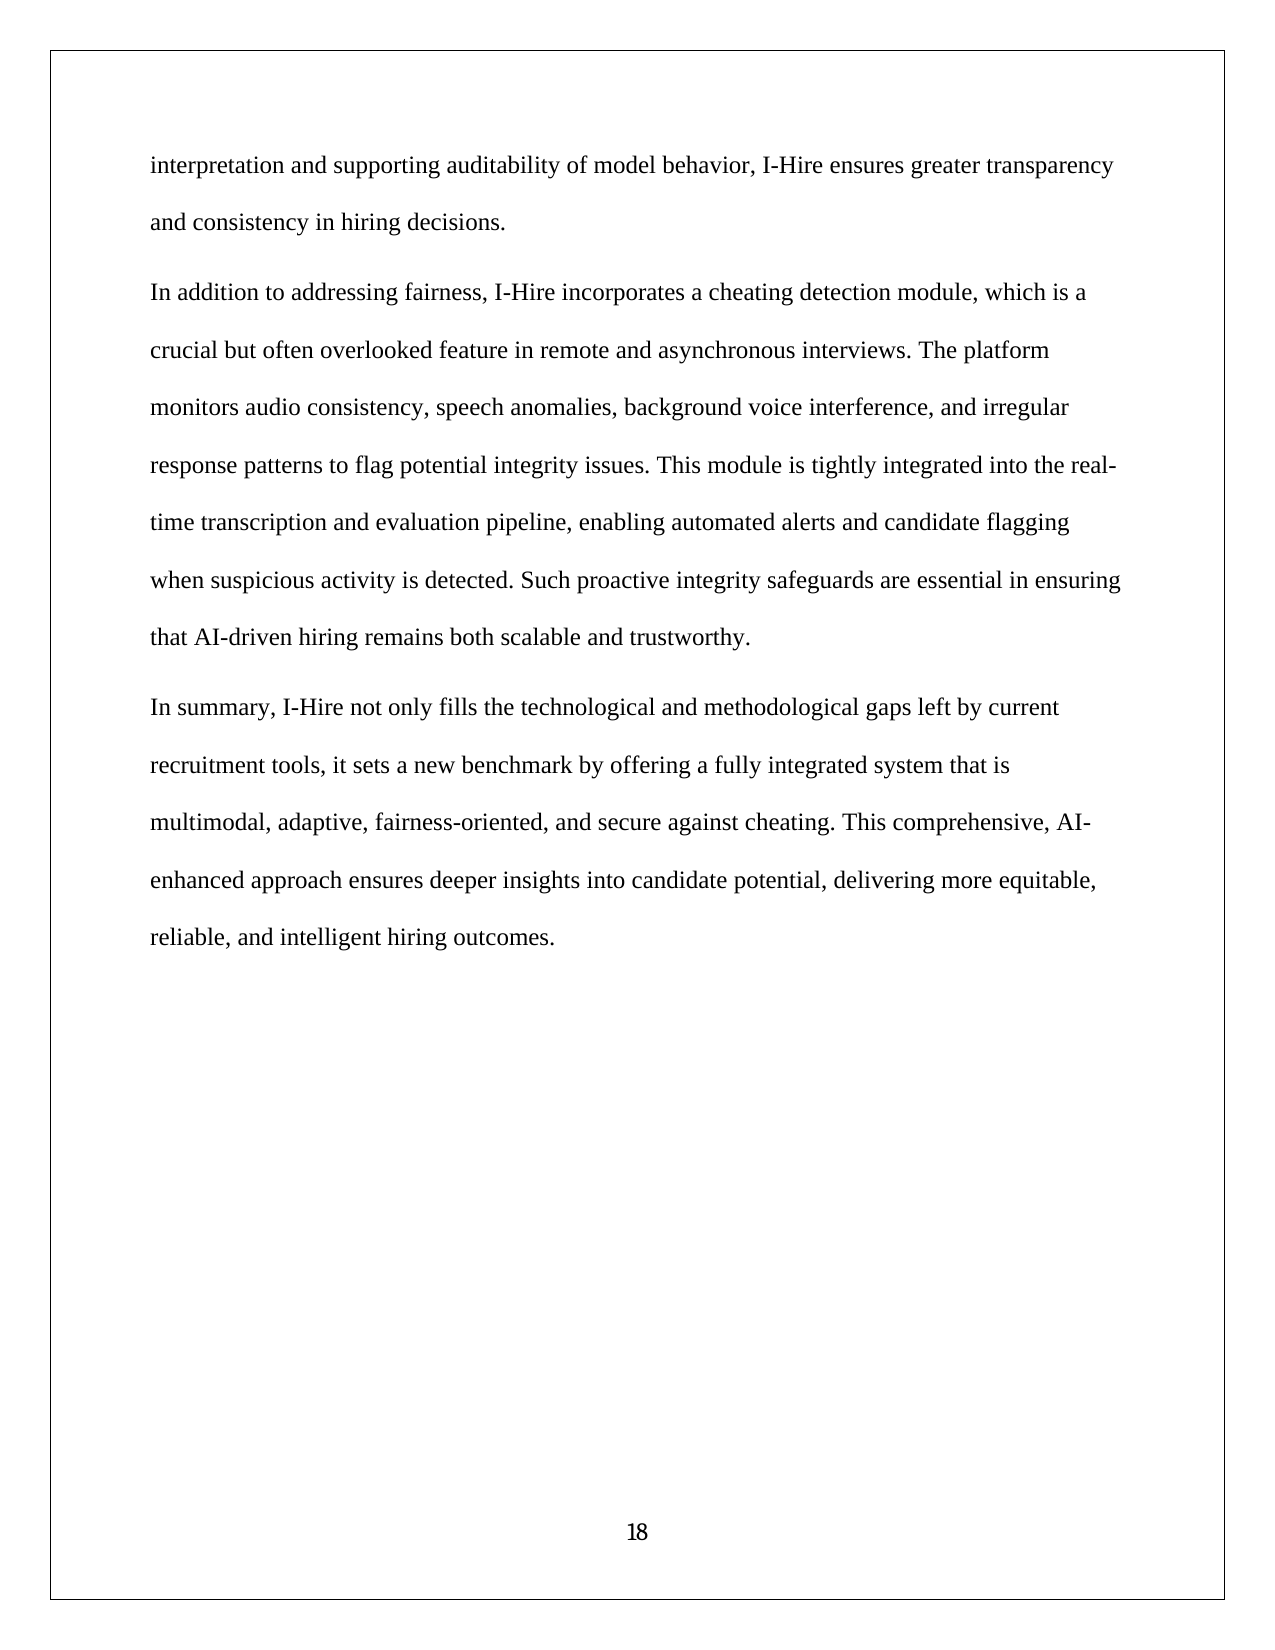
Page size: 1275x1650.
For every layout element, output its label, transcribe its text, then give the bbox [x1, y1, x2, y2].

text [150, 150, 1125, 236]
text In summary, I-Hire not only fills the technological and methodological gaps left by current recruitment tools, it sets a new benchmark by offering a fully integrated system that is multimodal, adaptive, fairness-oriented, and secure against cheating. This comprehensive, AI-enhanced approach ensures deeper insights into candidate potential, delivering more equitable, reliable, and intelligent hiring outcomes. [150, 692, 1125, 951]
text In addition to addressing fairness, I-Hire incorporates a cheating detection module, which is a crucial but often overlooked feature in remote and asynchronous interviews. The platform monitors audio consistency, speech anomalies, background voice interference, and irregular response patterns to flag potential integrity issues. This module is tightly integrated into the real-time transcription and evaluation pipeline, enabling automated alerts and candidate flagging when suspicious activity is detected. Such proactive integrity safeguards are essential in ensuring that AI-driven hiring remains both scalable and trustworthy. [150, 277, 1125, 651]
